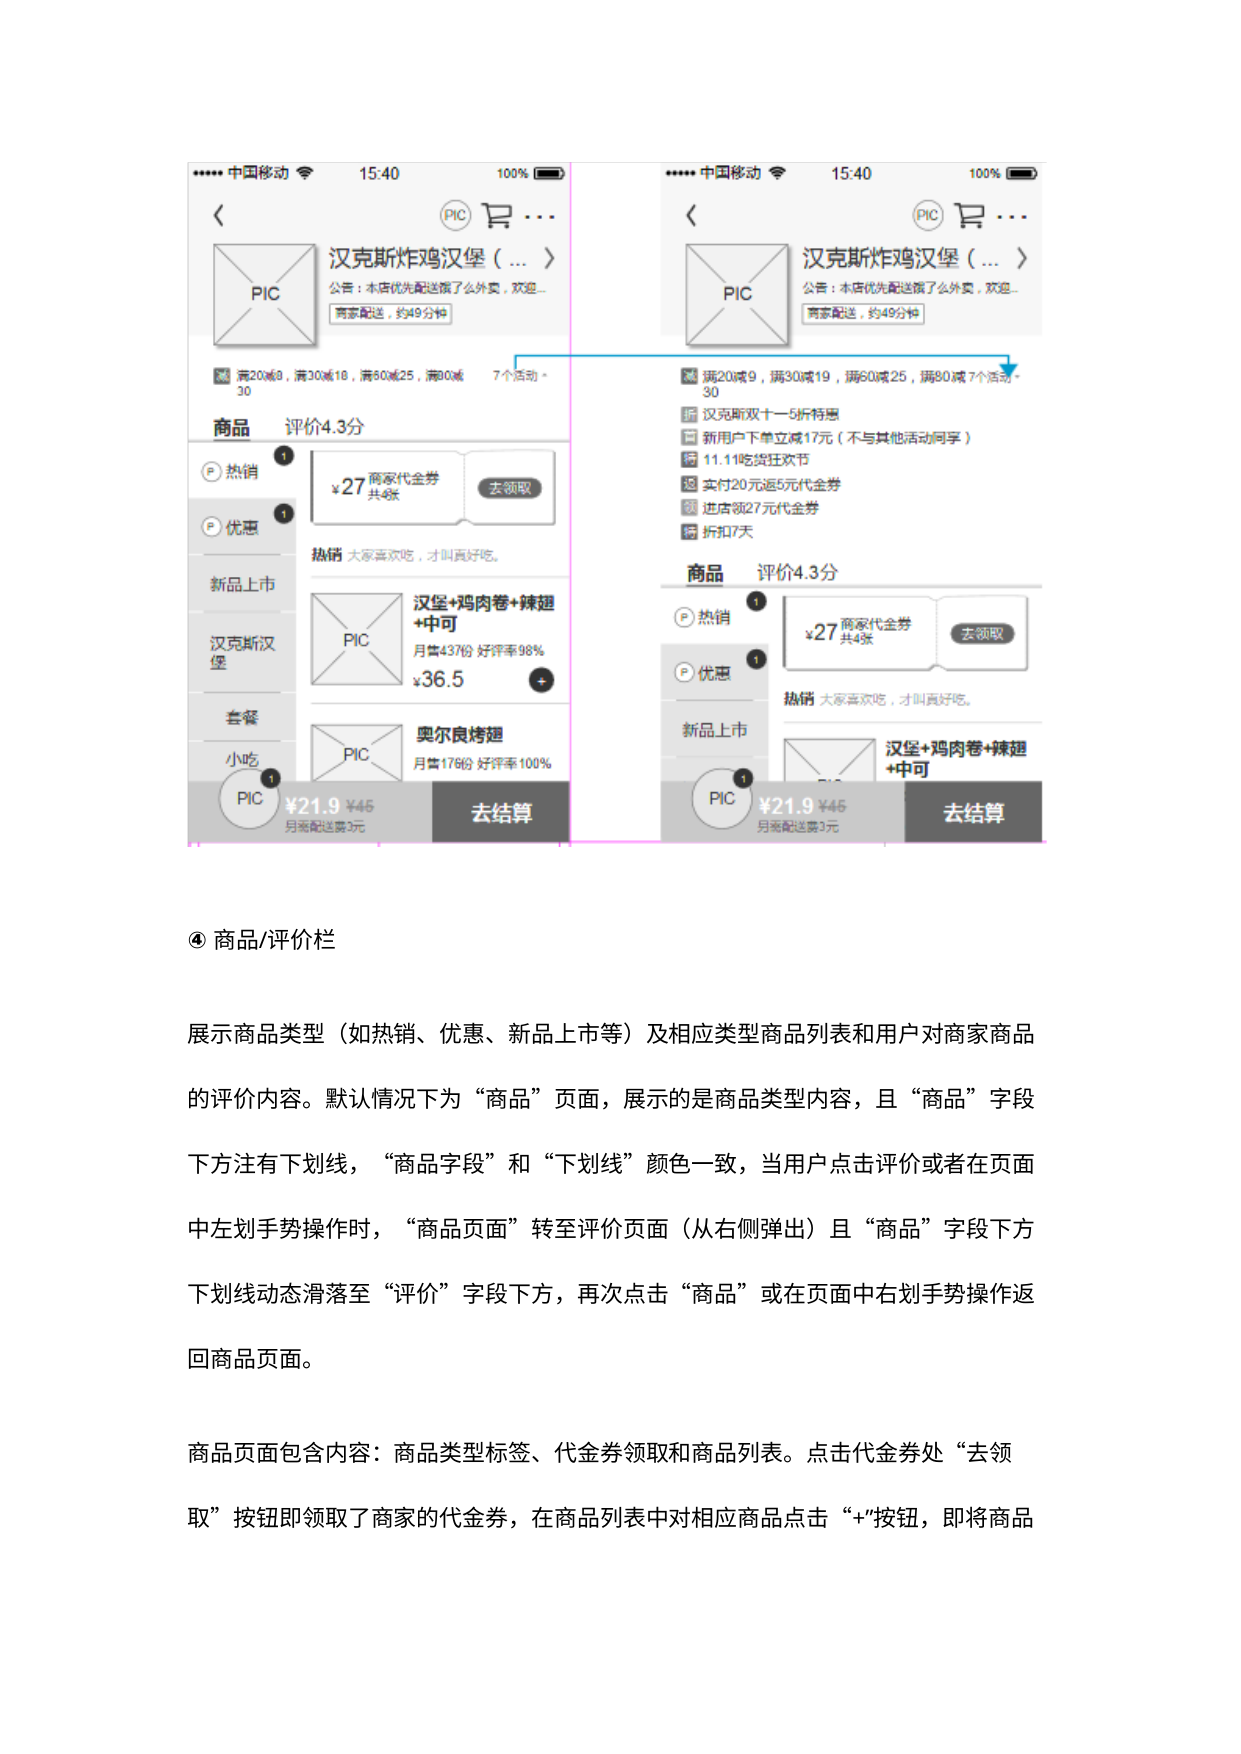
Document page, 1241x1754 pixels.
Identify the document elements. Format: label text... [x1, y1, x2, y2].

text 展示商品类型（如热销、优惠、新品上市等）及相应类型商品列表和用户对商家商品的评价内容。默认情况下为“商品”页面，展示的是商品类型内容，且“商品”字段下方注有下划线，“商品字段”和“下划线”颜色一致，当用户点击评价或者在页面中左划手势操作时，“商品页面”转至评价页面（从右侧弹出）且“商品”字段下方下划线动态滑落至“评价”字段下方，再次点击“商品”或在页面中右划手势操作返回商品页面。 [187, 1000, 1053, 1390]
picture [187, 162, 1047, 847]
text ④ 商品/评价栏 [187, 906, 1053, 971]
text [187, 1419, 1053, 1549]
